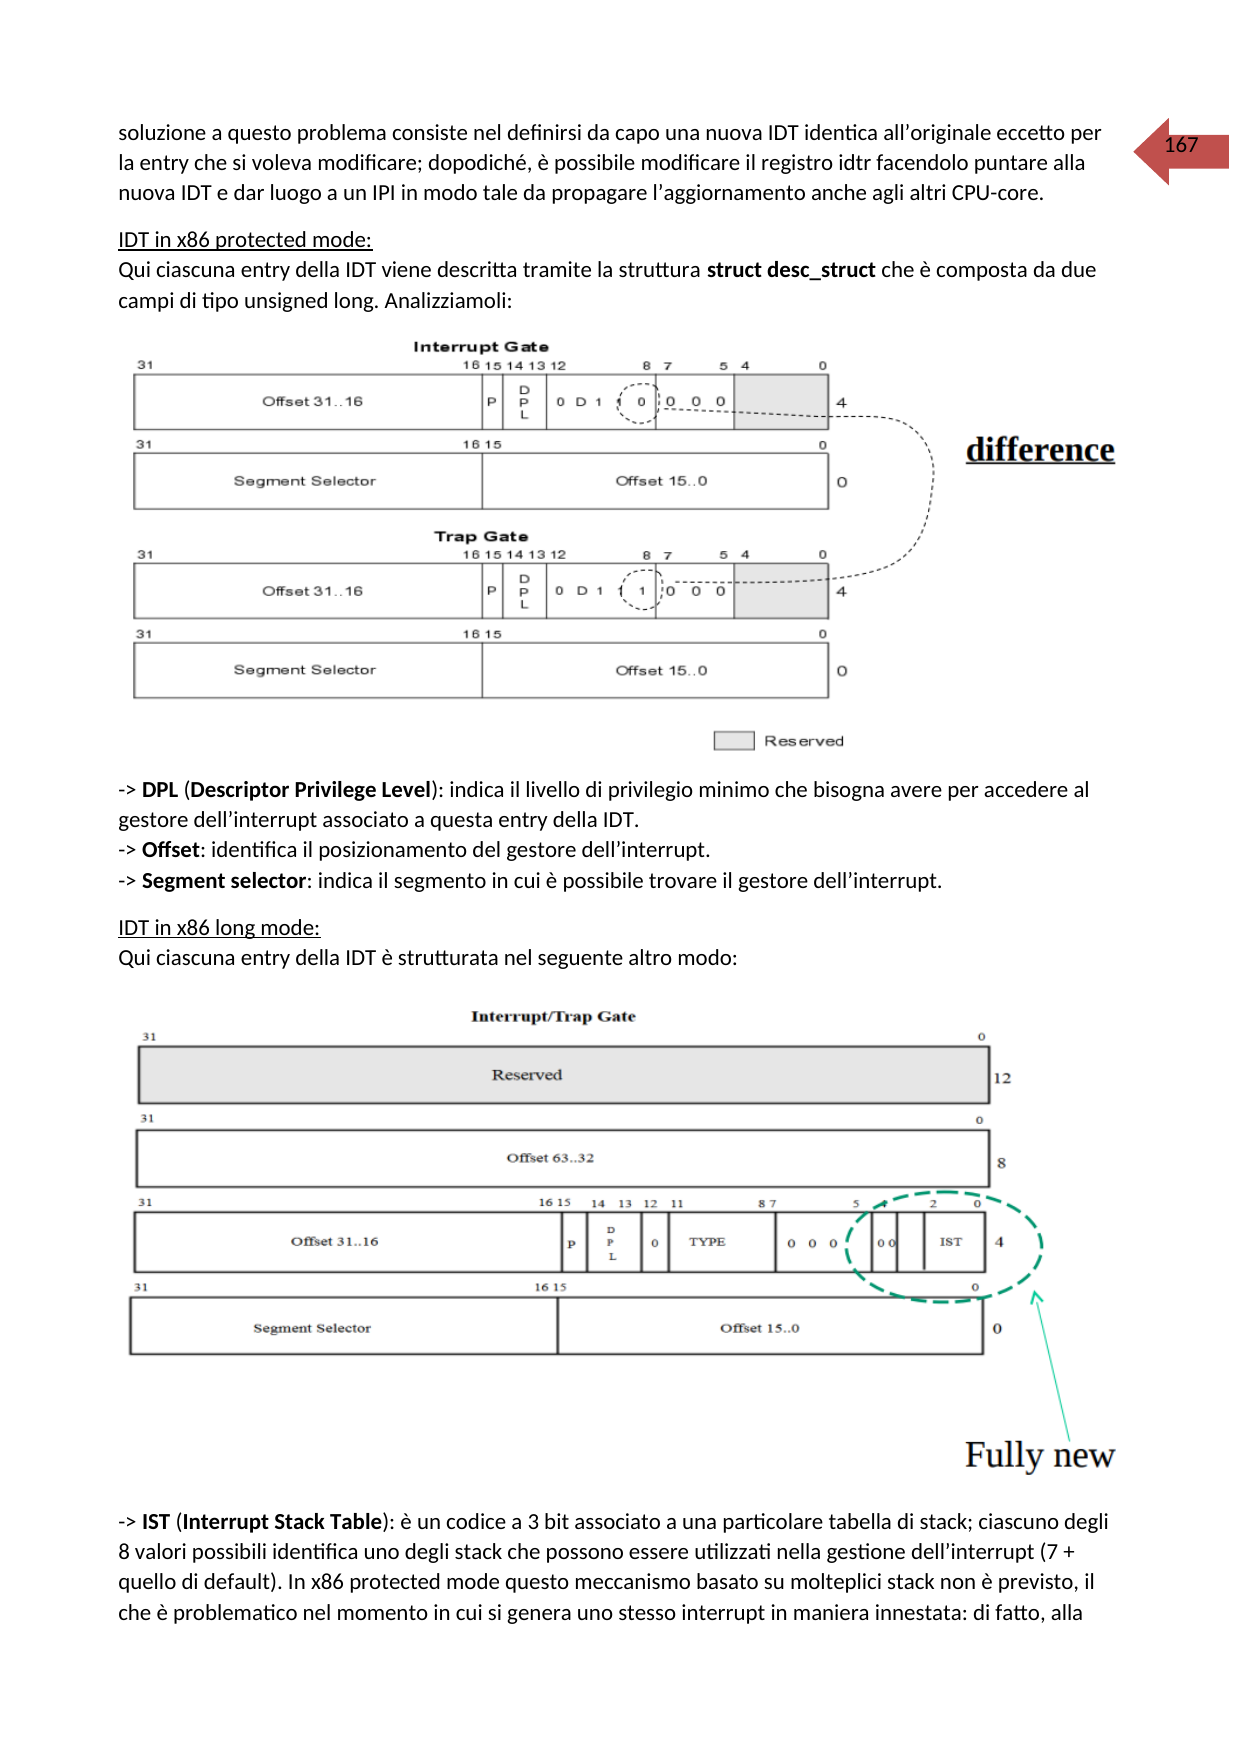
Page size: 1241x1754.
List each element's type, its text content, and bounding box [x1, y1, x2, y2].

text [118, 1507, 1122, 1626]
text IDT in x86 protected mode: Qui ciascuna entry della IDT viene descritta tramite la struttura struct desc_struct che è composta da due campi di tipo unsigned long. Analizziamoli: [118, 225, 1122, 314]
text -> DPL (Descriptor Privilege Level): indica il livello di privilegio minimo che bisogna avere per accedere al gestore dell’interrupt associato a questa entry della IDT. -> Offset: identifica il posizionamento del gestore dell’interrupt. -> Segment selector: indica il segmento in cui è possibile trovare il gestore dell’interrupt. [118, 775, 1122, 894]
picture [708, 724, 846, 757]
picture [118, 332, 1123, 706]
picture [118, 989, 1123, 1489]
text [118, 118, 1122, 207]
text IDT in x86 long mode: Qui ciascuna entry della IDT è strutturata nel seguente altro modo: [118, 913, 1122, 971]
